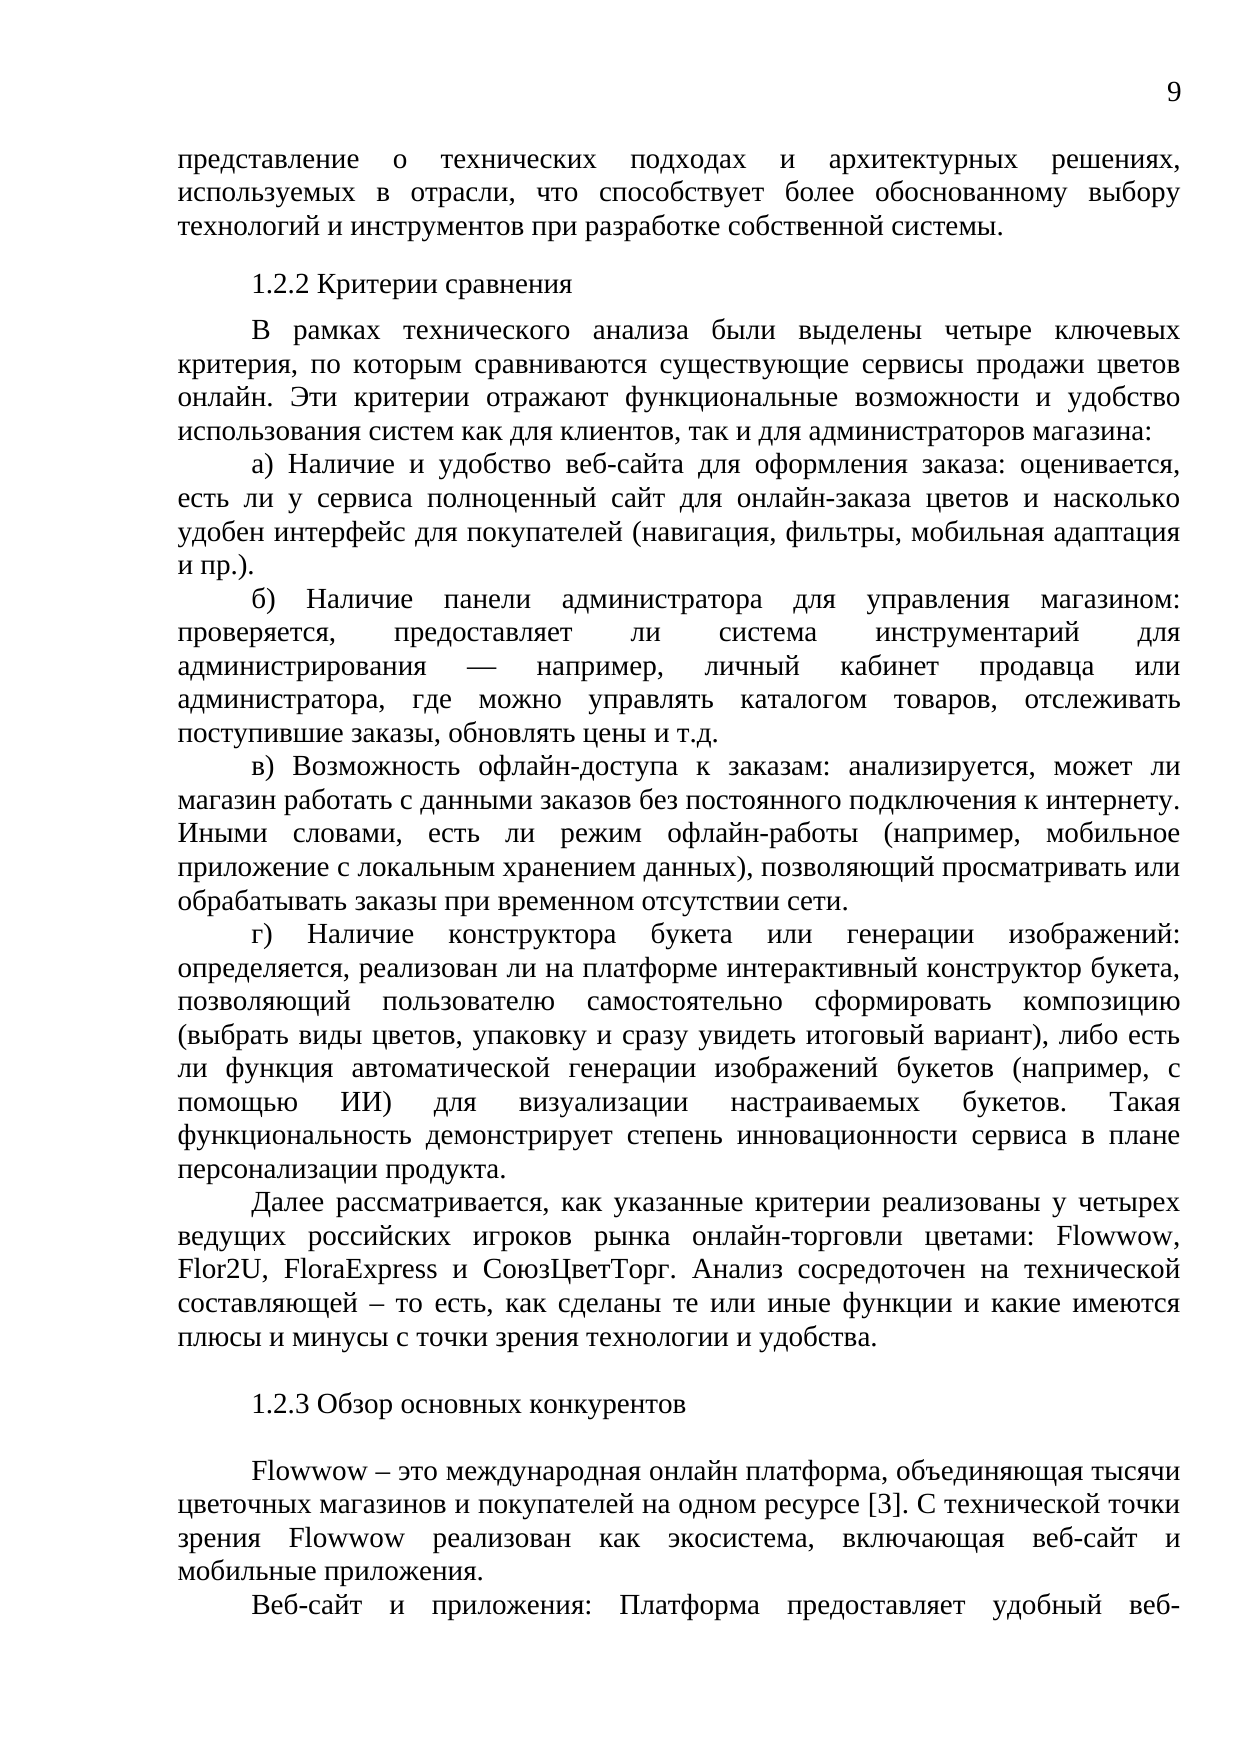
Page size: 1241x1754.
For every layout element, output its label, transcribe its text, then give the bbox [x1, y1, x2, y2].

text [177, 141, 1181, 241]
text б) Наличие панели администратора для управления магазином: проверяется, предоставляет ли система инструментарий для администрирования — например, личный кабинет продавца или администратора, где можно управлять каталогом товаров, отслеживать поступившие заказы, обновлять цены и т.д. [177, 581, 1181, 748]
text в) Возможность офлайн-доступа к заказам: анализируется, может ли магазин работать с данными заказов без постоянного подключения к интернету. Иными словами, есть ли режим офлайн-работы (например, мобильное приложение с локальным хранением данных), позволяющий просматривать или обрабатывать заказы при временном отсутствии сети. [177, 748, 1181, 916]
text Flowwow – это международная онлайн платформа, объединяющая тысячи цветочных магазинов и покупателей на одном ресурсе [3]. С технической точки зрения Flowwow реализован как экосистема, включающая веб-сайт и мобильные приложения. [177, 1453, 1181, 1587]
text 1.2.3 Обзор основных конкурентов [177, 1386, 1181, 1419]
text г) Наличие конструктора букета или генерации изображений: определяется, реализован ли на платформе интерактивный конструктор букета, позволяющий пользователю самостоятельно сформировать композицию (выбрать виды цветов, упаковку и сразу увидеть итоговый вариант), либо есть ли функция автоматической генерации изображений букетов (например, с помощью ИИ) для визуализации настраиваемых букетов. Такая функциональность демонстрирует степень инновационности сервиса в плане персонализации продукта. [177, 916, 1181, 1184]
text а) Наличие и удобство веб-сайта для оформления заказа: оценивается, есть ли у сервиса полноценный сайт для онлайн-заказа цветов и насколько удобен интерфейс для покупателей (навигация, фильтры, мобильная адаптация и пр.). [177, 447, 1181, 581]
subtitle 1.2.2 Критерии сравнения [177, 266, 1181, 300]
text Далее рассматривается, как указанные критерии реализованы у четырех ведущих российских игроков рынка онлайн-торговли цветами: Flowwow, Flor2U, FloraExpress и СоюзЦветТорг. Анализ сосредоточен на технической составляющей – то есть, как сделаны те или иные функции и какие имеются плюсы и минусы с точки зрения технологии и удобства. [177, 1184, 1181, 1352]
text В рамках технического анализа были выделены четыре ключевых критерия, по которым сравниваются существующие сервисы продажи цветов онлайн. Эти критерии отражают функциональные возможности и удобство использования систем как для клиентов, так и для администраторов магазина: [177, 312, 1181, 447]
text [177, 1587, 1181, 1621]
